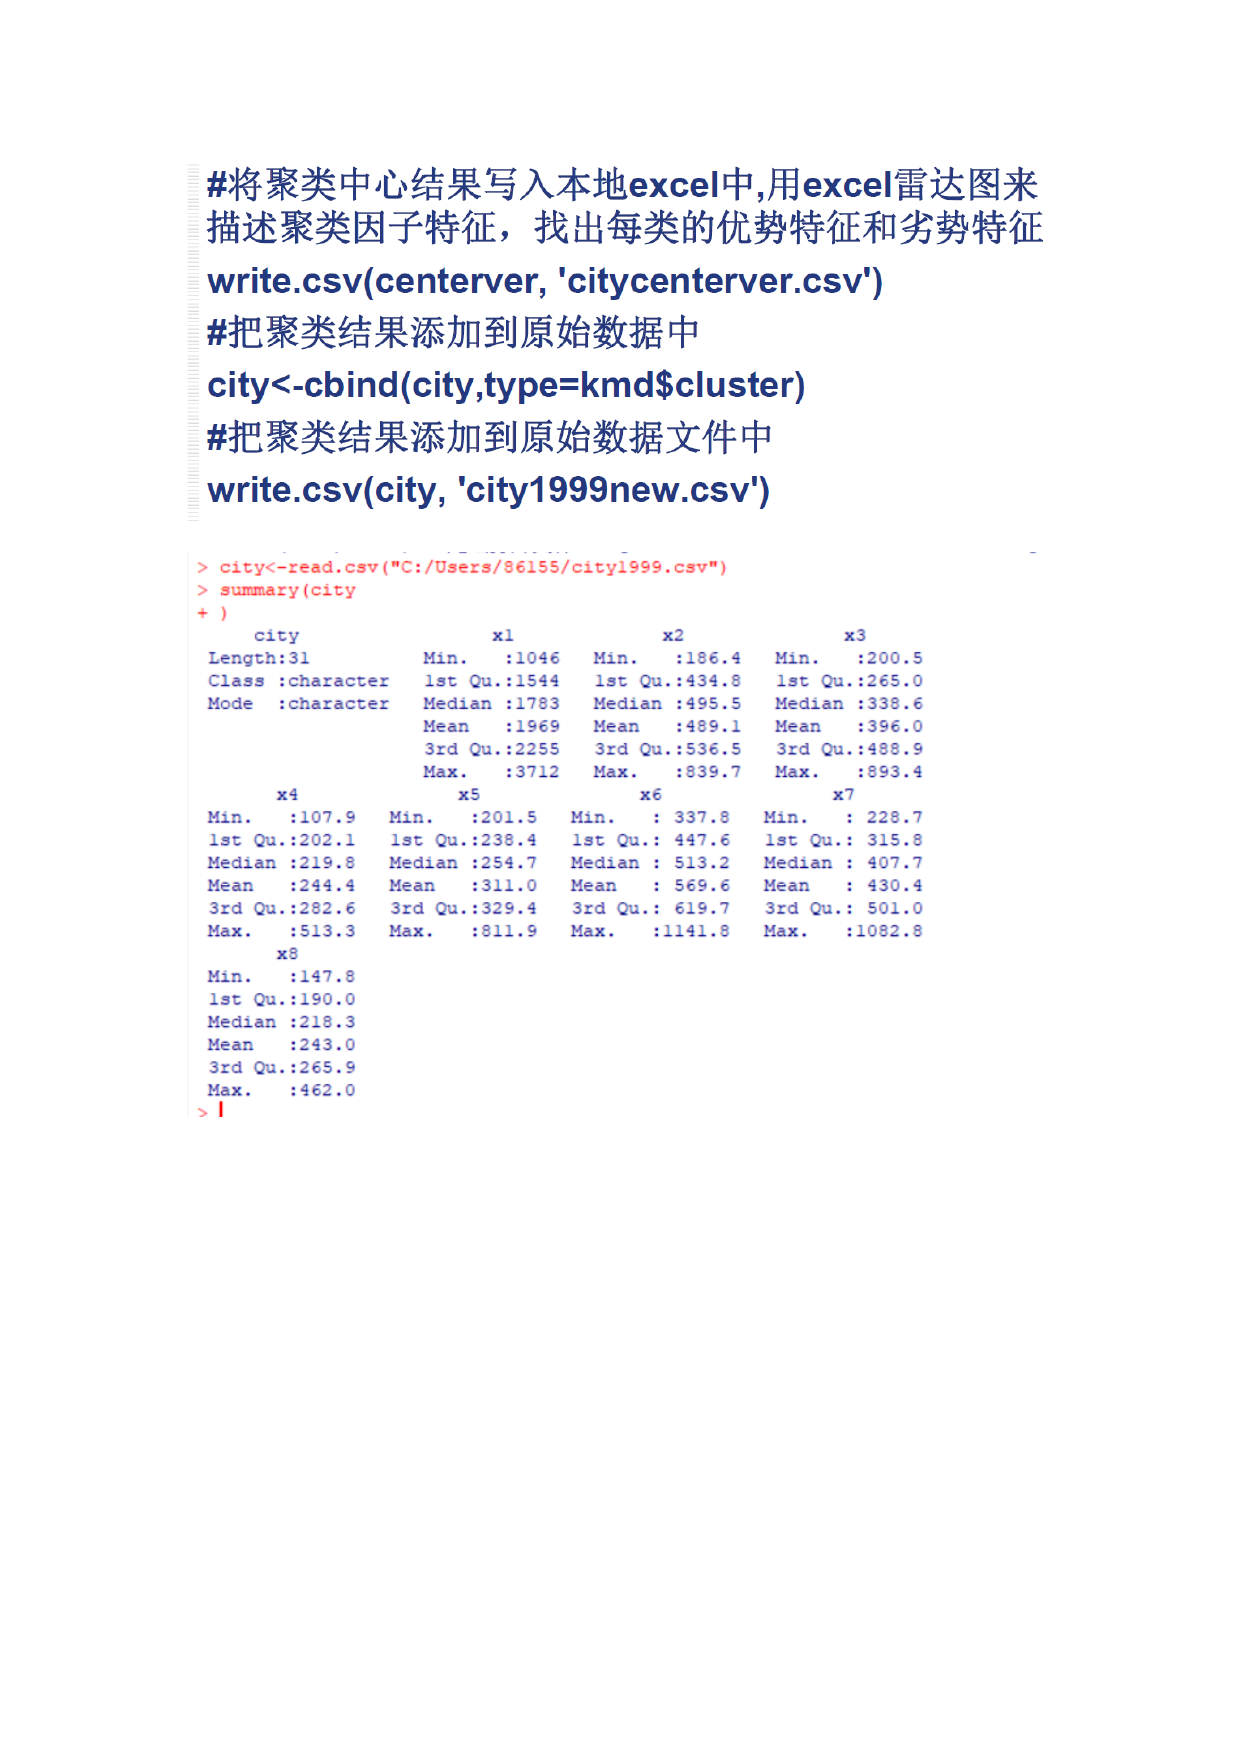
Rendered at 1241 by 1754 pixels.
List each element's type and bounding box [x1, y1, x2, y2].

picture [187, 162, 1052, 521]
picture [187, 552, 1053, 1117]
